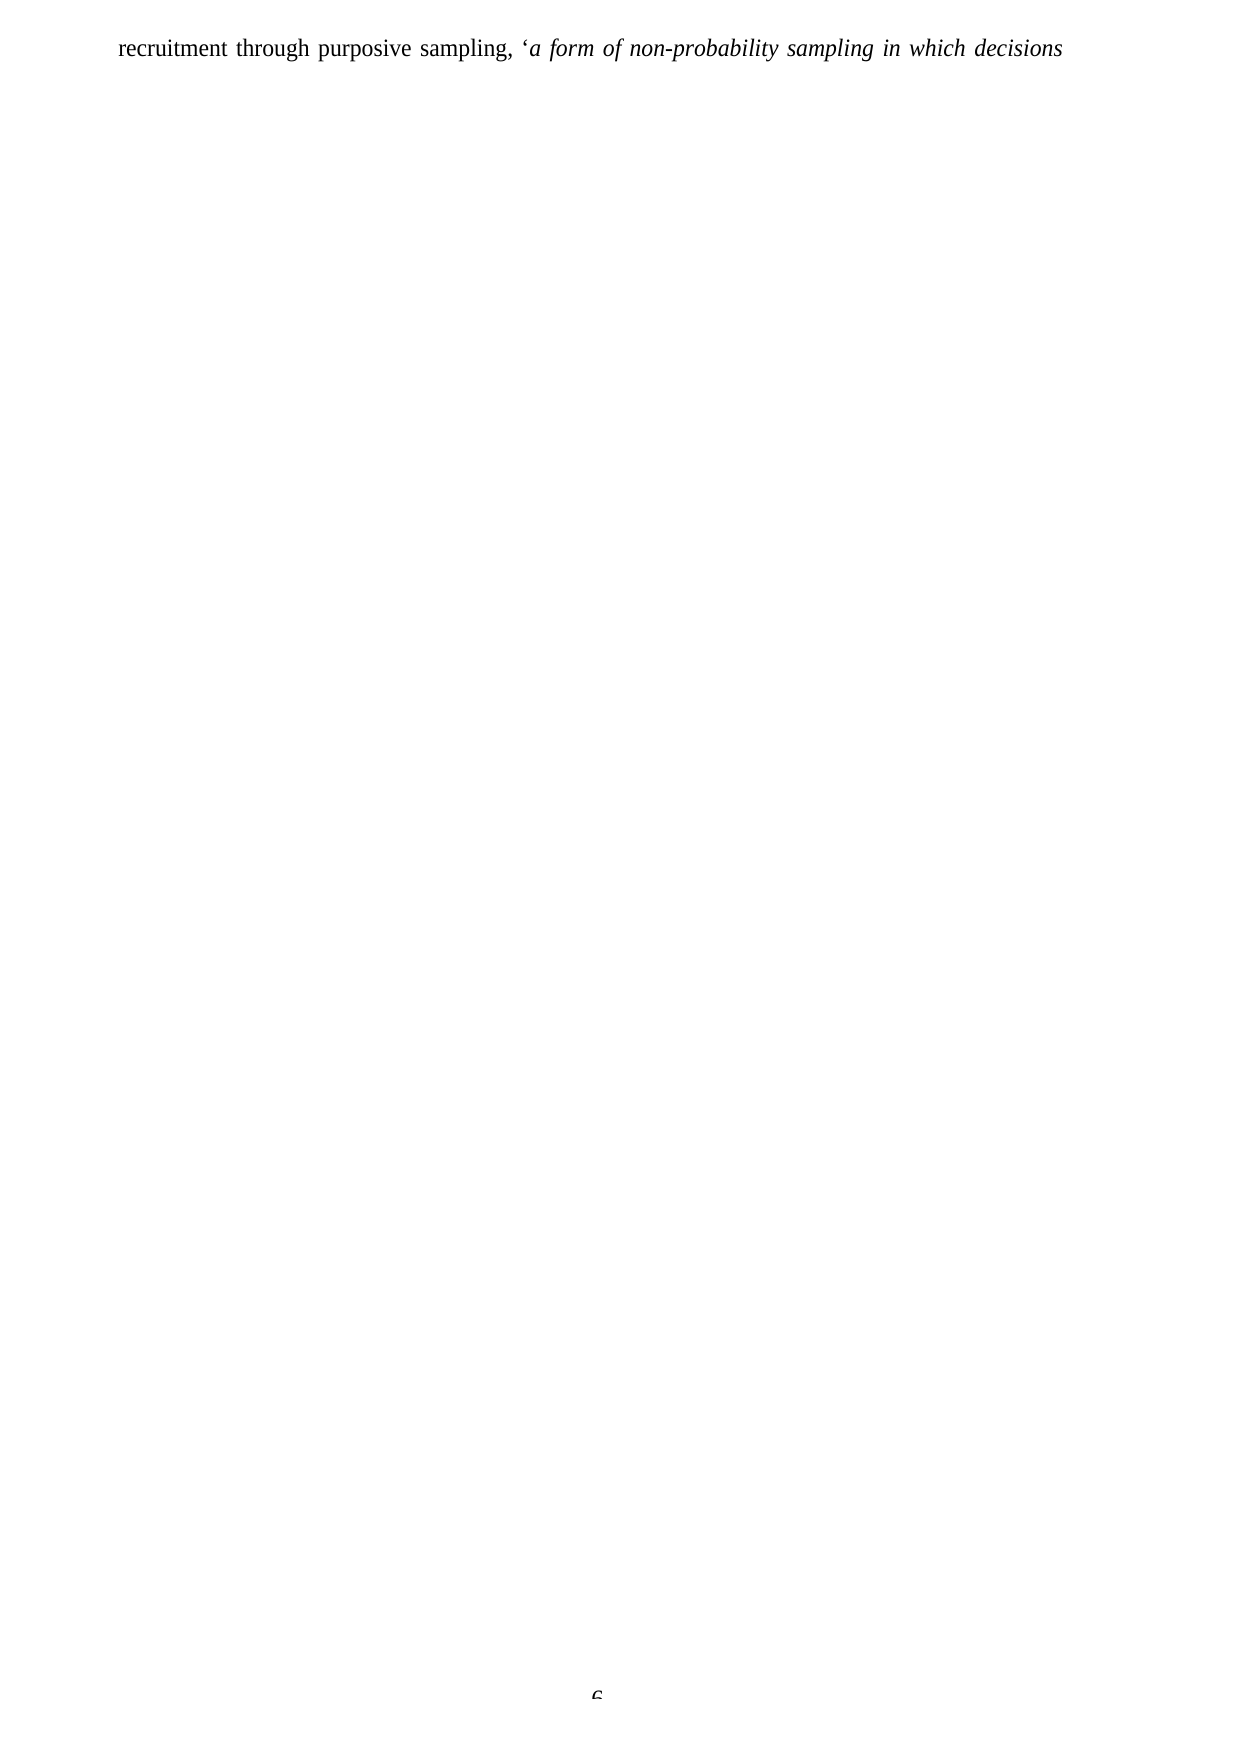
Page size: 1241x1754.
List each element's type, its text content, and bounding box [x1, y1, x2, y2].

text recruitment through purposive sampling, ‘a form of non-probability sampling in which decisions [118, 33, 1138, 62]
